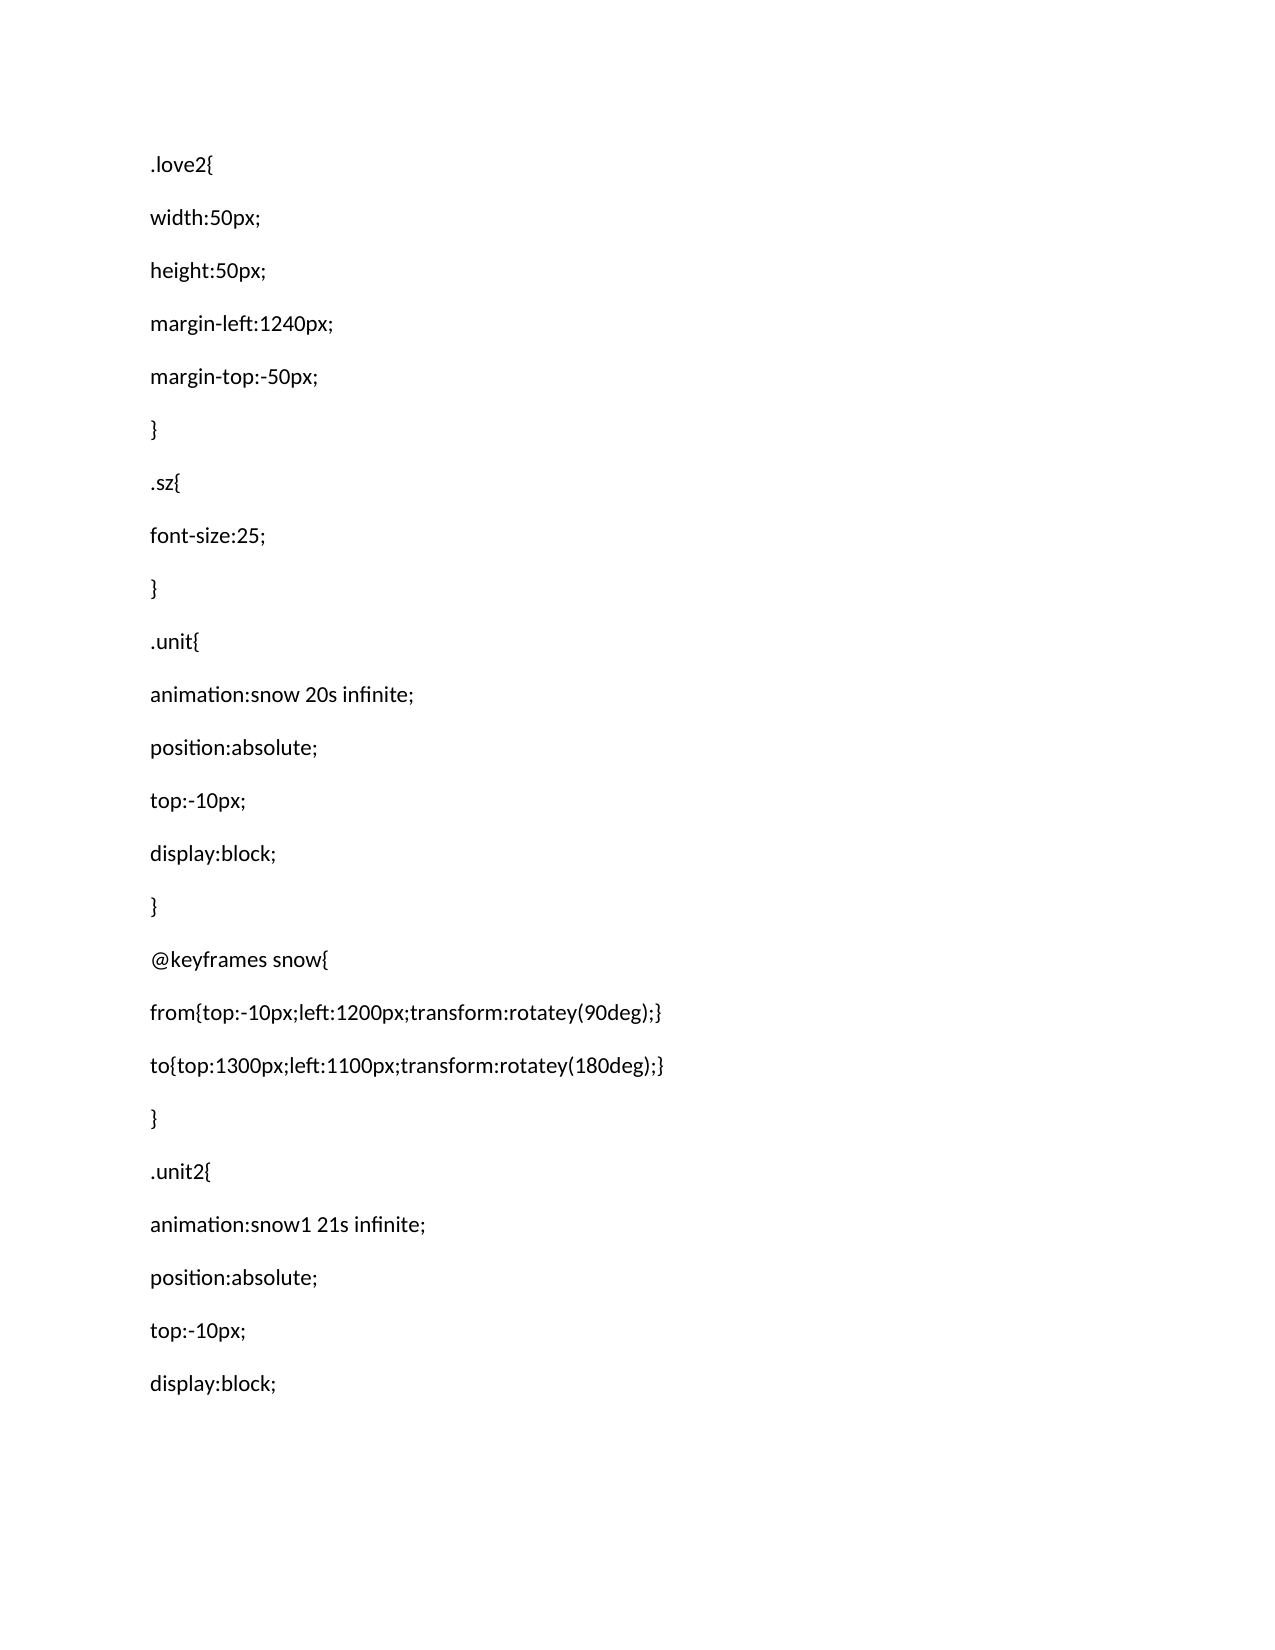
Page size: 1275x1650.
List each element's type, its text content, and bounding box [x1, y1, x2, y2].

text height:50px; [150, 256, 1125, 284]
text width:50px; [150, 203, 1125, 231]
text .unit{ [150, 627, 1125, 655]
text position:absolute; [150, 1263, 1125, 1291]
text margin-left:1240px; [150, 309, 1125, 337]
text .sz{ [150, 468, 1125, 496]
text font-size:25; [150, 521, 1125, 549]
text .love2{ [150, 150, 1125, 178]
text margin-top:-50px; [150, 362, 1125, 390]
text position:absolute; [150, 733, 1125, 761]
text top:-10px; [150, 786, 1125, 814]
text display:block; [150, 1369, 1125, 1397]
text } [150, 415, 1125, 443]
text @keyframes snow{ [150, 945, 1125, 973]
text } [150, 892, 1125, 920]
text animation:snow1 21s infinite; [150, 1210, 1125, 1238]
text from{top:-10px;left:1200px;transform:rotatey(90deg);} [150, 998, 1125, 1026]
text } [150, 574, 1125, 602]
text display:block; [150, 839, 1125, 867]
text to{top:1300px;left:1100px;transform:rotatey(180deg);} [150, 1051, 1125, 1079]
text animation:snow 20s infinite; [150, 680, 1125, 708]
text } [150, 1104, 1125, 1132]
text top:-10px; [150, 1316, 1125, 1344]
text .unit2{ [150, 1157, 1125, 1185]
